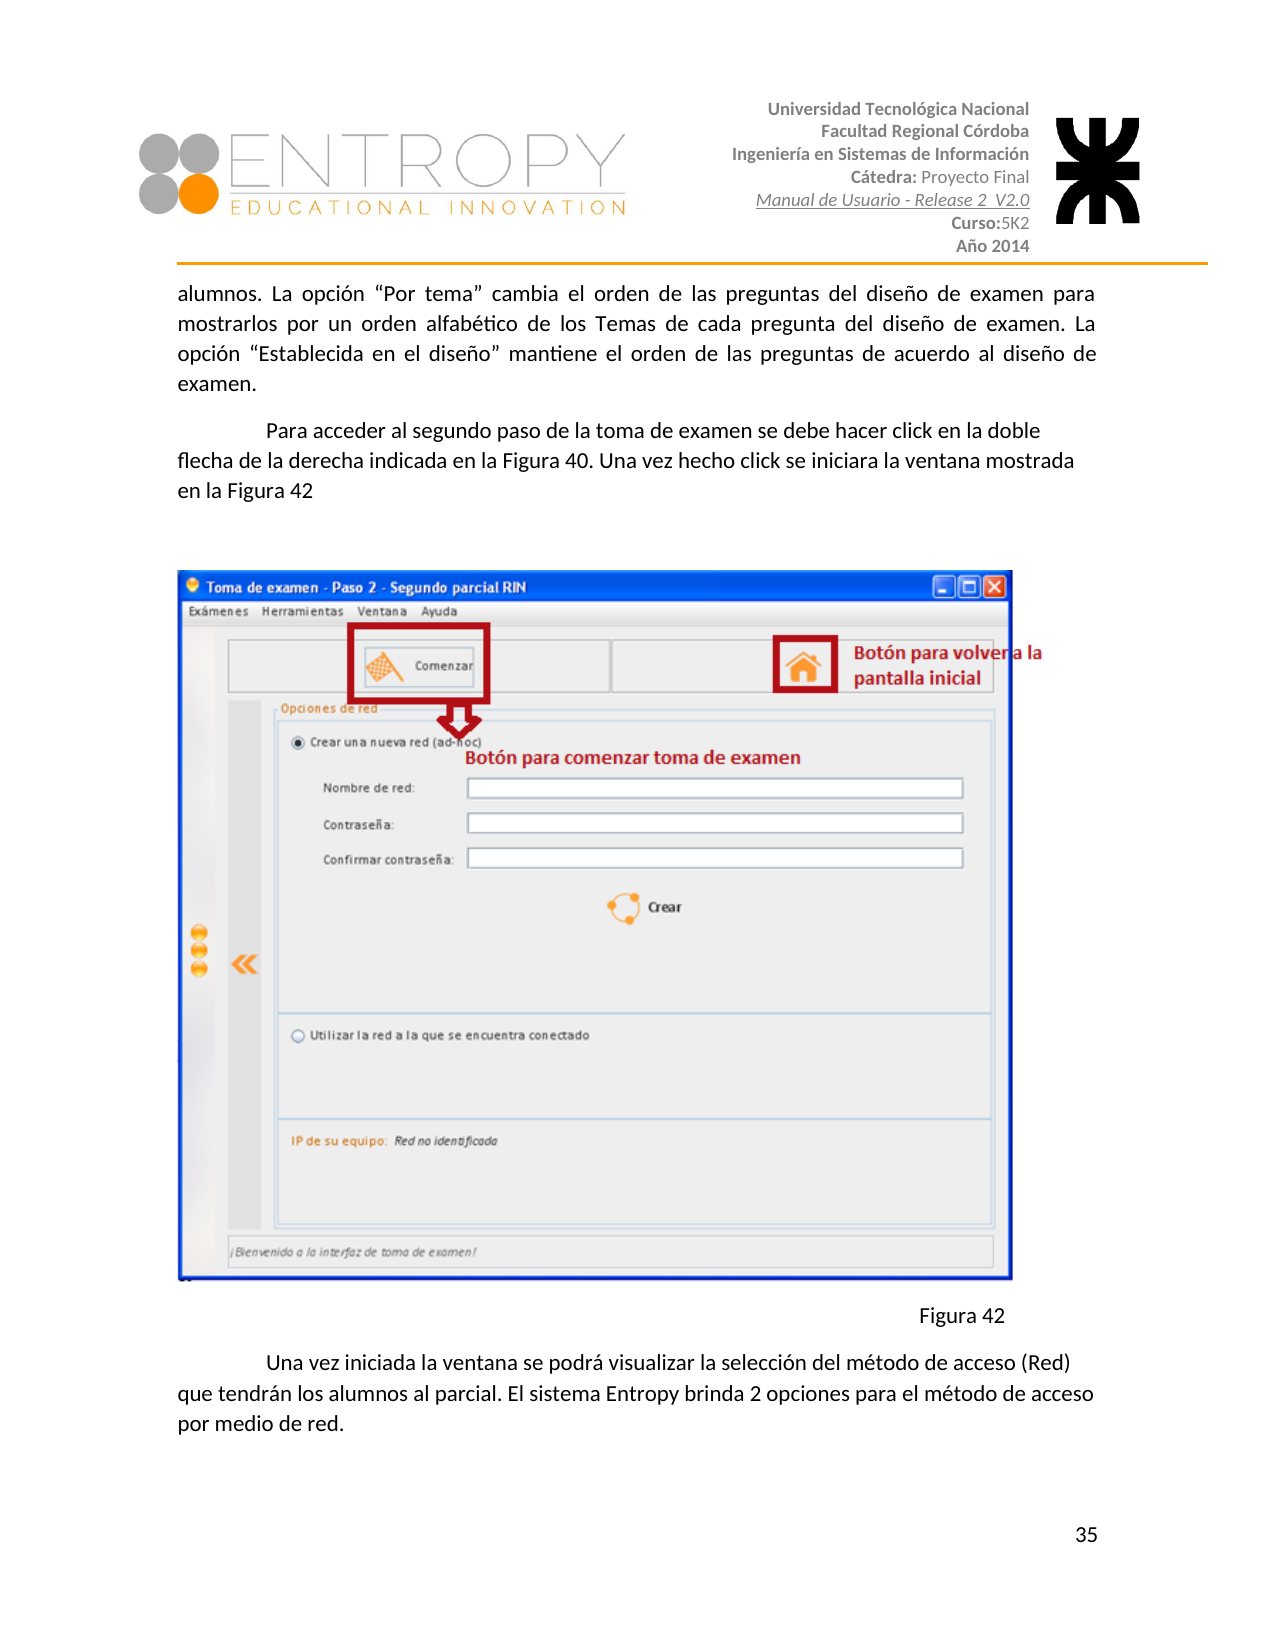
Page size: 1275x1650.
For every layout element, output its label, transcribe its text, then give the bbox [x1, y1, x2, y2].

text Para acceder al segundo paso de la toma de examen se debe hacer click en la doble flecha de la derecha indicada en la Figura 40. Una vez hecho click se iniciara la ventana mostrada en la Figura 42 [177, 416, 1098, 504]
text Figura 42 [177, 1302, 1098, 1330]
picture [177, 570, 1098, 1283]
picture [122, 119, 643, 229]
text Una vez iniciada la ventana se podrá visualizar la selección del método de acceso (Red) que tendrán los alumnos al parcial. El sistema Entropy brinda 2 opciones para el método de acceso por medio de red. [177, 1348, 1098, 1437]
